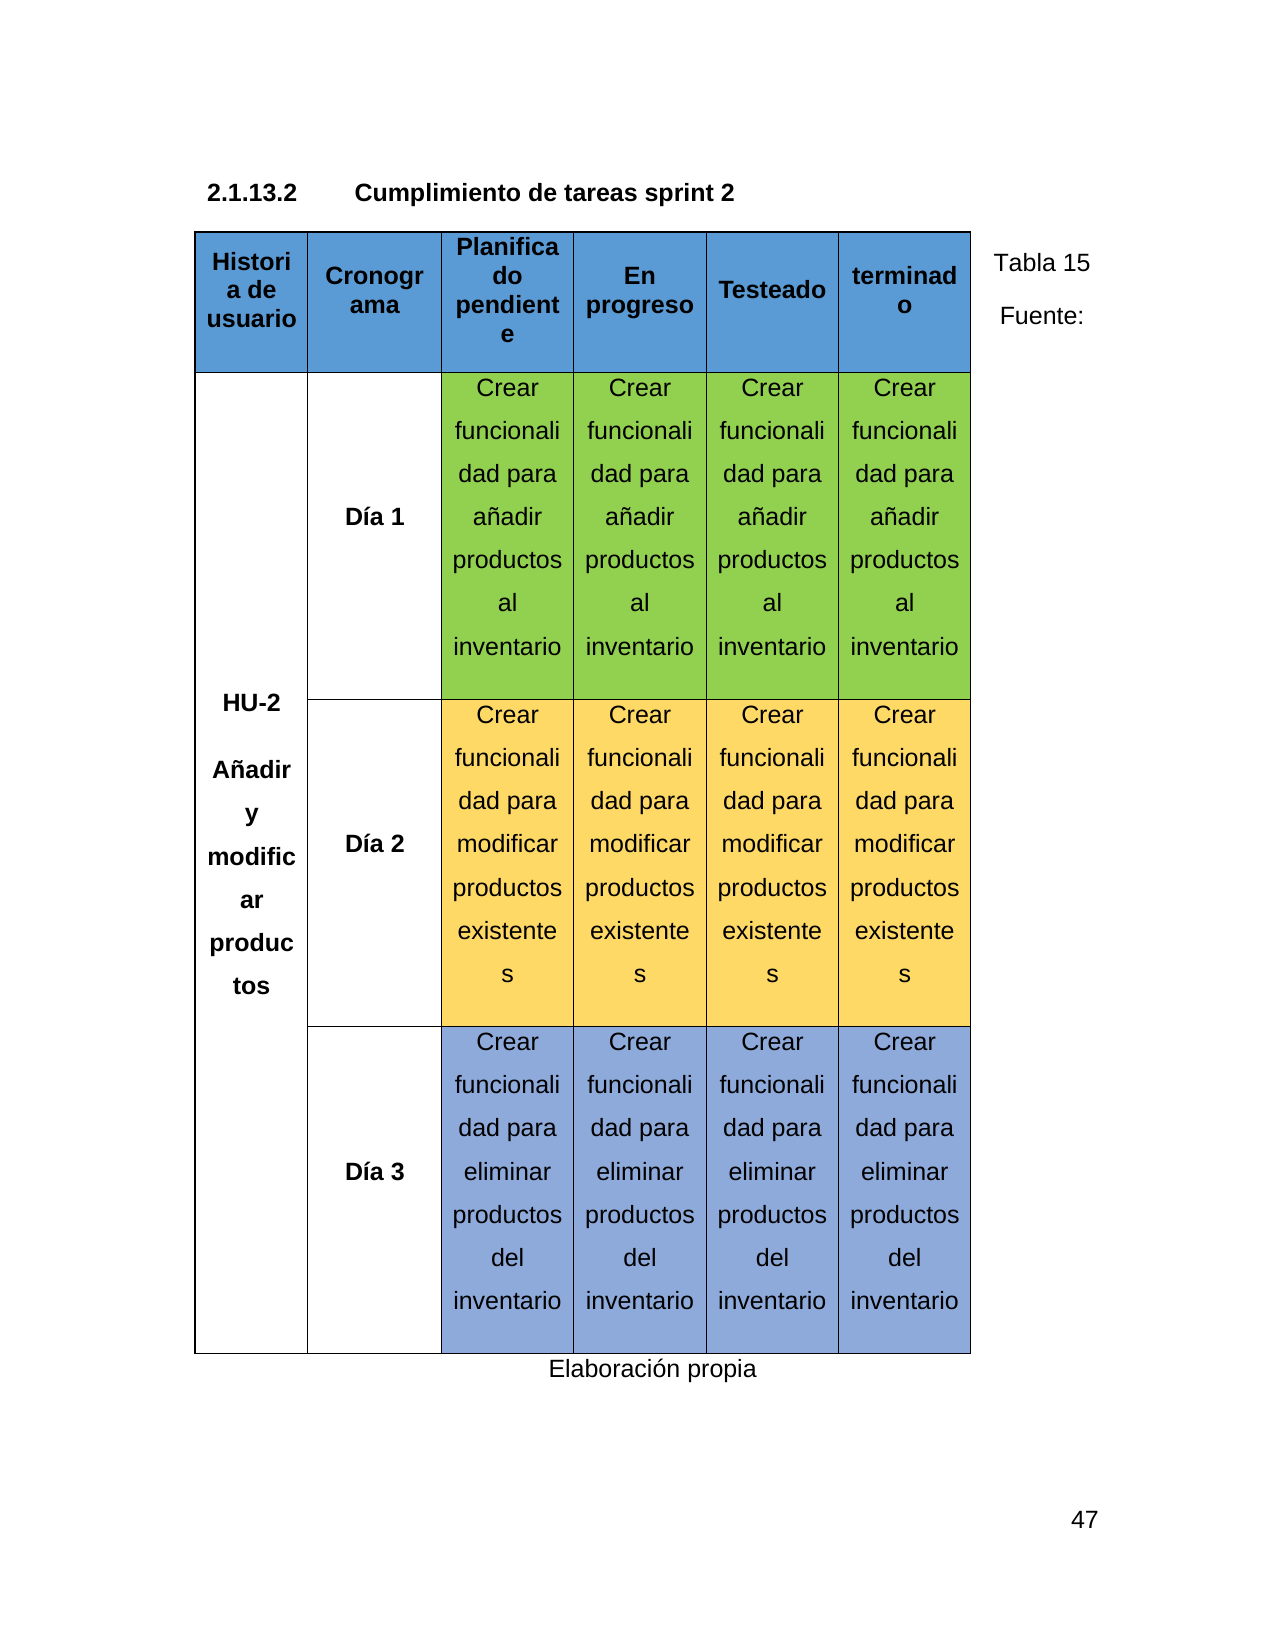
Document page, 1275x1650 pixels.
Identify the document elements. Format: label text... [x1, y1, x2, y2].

text Cumplimiento de tareas sprint 2 [207, 178, 1094, 207]
table_cell Crear funcionalidad para modificar productos existentes [442, 700, 573, 1026]
table_header En progreso [574, 233, 706, 372]
table_header terminado [839, 233, 970, 372]
table_cell Crear funcionalidad para modificar productos existentes [574, 700, 706, 1026]
table_cell Crear funcionalidad para eliminar productos del inventario [839, 1027, 970, 1353]
table_cell Crear funcionalidad para añadir productos al inventario [707, 373, 838, 699]
text Fuente: Elaboración propia [207, 301, 1098, 1383]
table_cell Crear funcionalidad para añadir productos al inventario [574, 373, 706, 699]
table_cell Crear funcionalidad para modificar productos existentes [839, 700, 970, 1026]
table_cell Crear funcionalidad para modificar productos existentes [707, 700, 838, 1026]
table_cell Crear funcionalidad para eliminar productos del inventario [442, 1027, 573, 1353]
table_cell Día 2 [308, 700, 441, 1026]
table_cell HU-2 Añadir y modificar productos [196, 373, 307, 1353]
table_cell Día 3 [308, 1027, 441, 1353]
table_header Planificado pendiente [442, 233, 573, 372]
table_cell Crear funcionalidad para añadir productos al inventario [839, 373, 970, 699]
table_header Cronograma [308, 233, 441, 372]
table_cell Crear funcionalidad para eliminar productos del inventario [707, 1027, 838, 1353]
table_cell Día 1 [308, 373, 441, 699]
table_cell Crear funcionalidad para añadir productos al inventario [442, 373, 573, 699]
table_header Testeado [707, 233, 838, 372]
text Tabla 15 [971, 248, 1098, 277]
table_header Historia de usuario [196, 233, 307, 372]
table_cell Crear funcionalidad para eliminar productos del inventario [574, 1027, 706, 1353]
